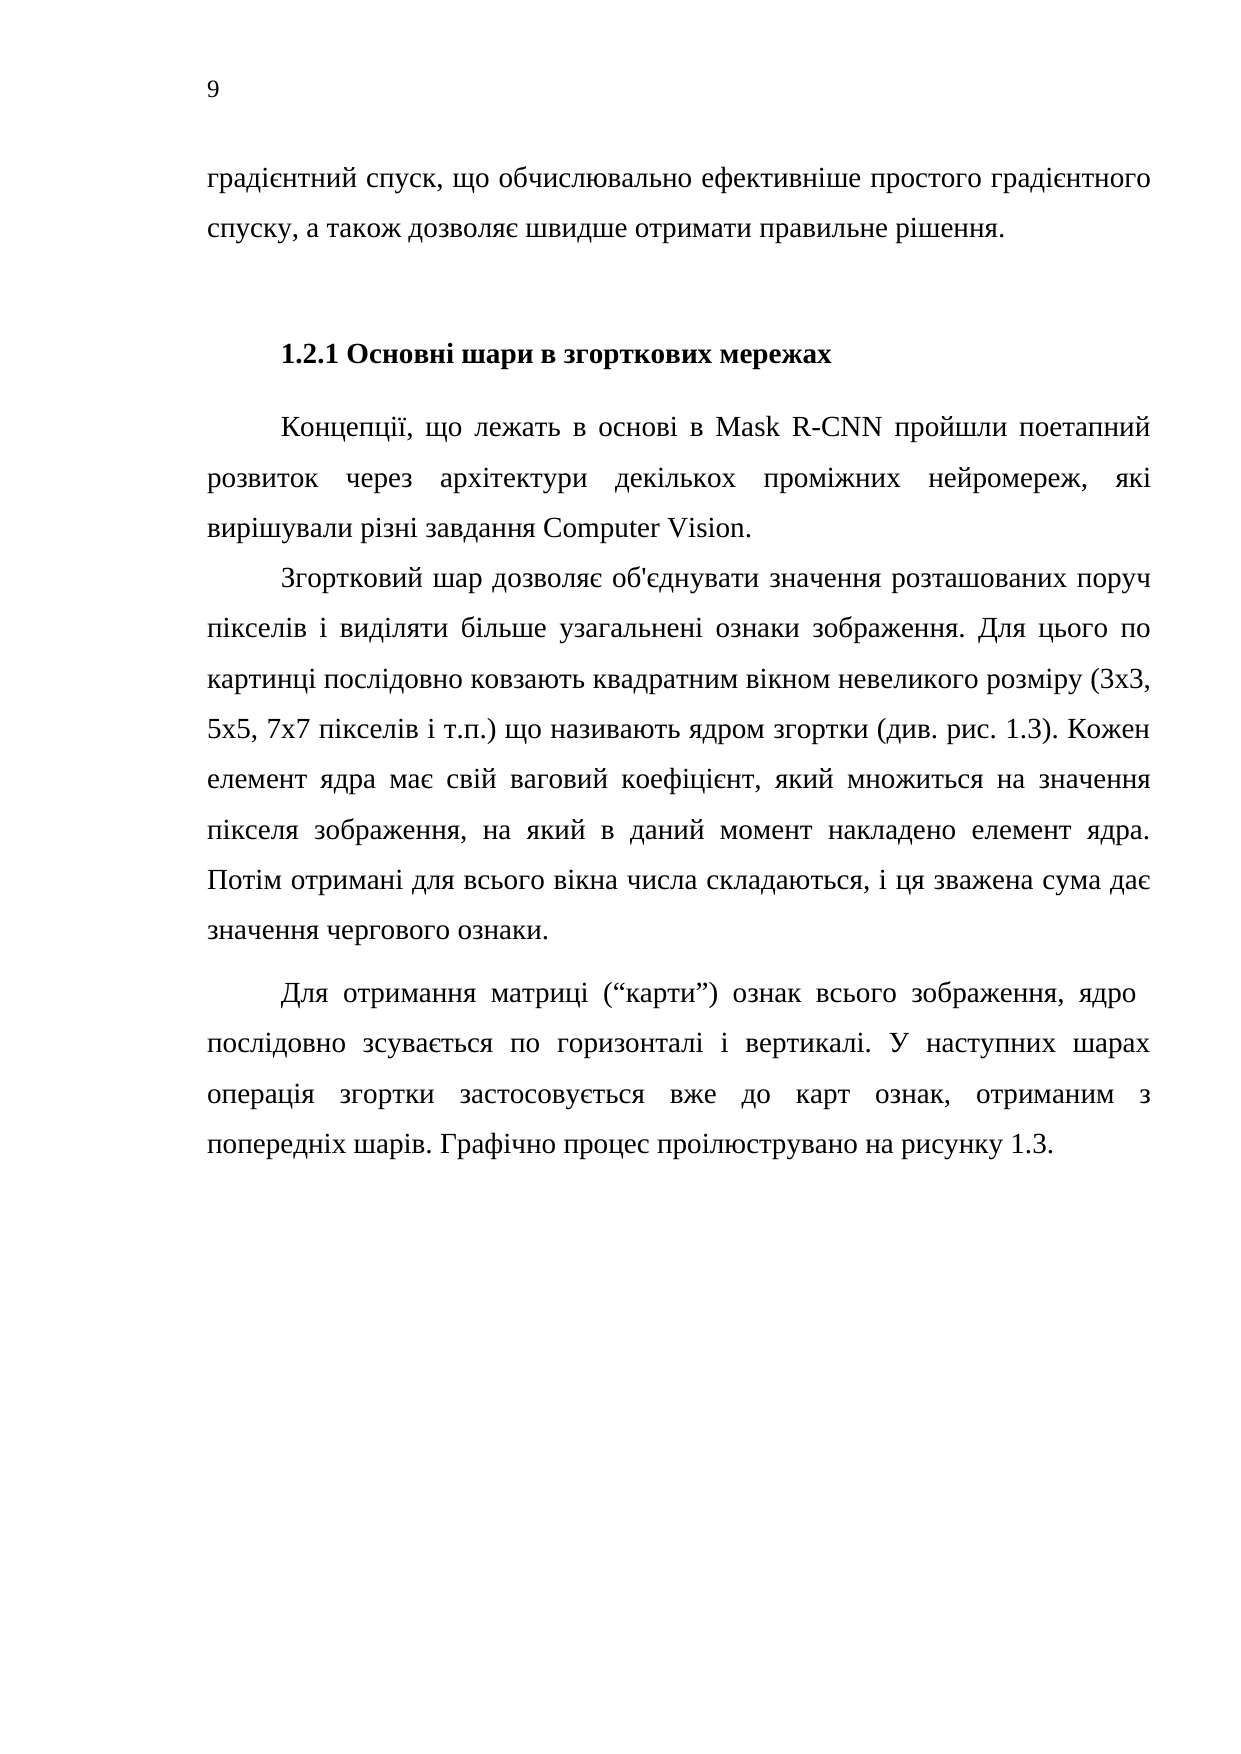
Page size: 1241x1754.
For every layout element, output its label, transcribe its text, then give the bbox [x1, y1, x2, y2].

subtitle 1.2.1 Основні шари в згорткових мережах [207, 336, 1152, 369]
text Для отримання матриці (“карти”) ознак всього зображення, ядро ​​послідовно зсувається по горизонталі і вертикалі. У наступних шарах операція згортки застосовується вже до карт ознак, отриманим з попередніх шарів. Графічно процес проілюструвано на рисунку 1.3. [207, 975, 1152, 1160]
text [207, 160, 1152, 244]
text Концепції, що лежать в основі в Mask R-CNN пройшли поетапний розвиток через архітектури декількох проміжних нейромереж, які вирішували різні завдання Computer Vision. [207, 409, 1152, 543]
text Згортковий шар дозволяє об'єднувати значення розташованих поруч пікселів і виділяти більше узагальнені ознаки зображення. Для цього по картинці послідовно ковзають квадратним вікном невеликого розміру (3х3, 5х5, 7х7 пікселів і т.п.) що називають ядром згортки (див. рис. 1.3). Кожен елемент ядра має свій ваговий коефіцієнт, який множиться на значення пікселя зображення, на який в даний момент накладено елемент ядра. Потім отримані для всього вікна числа складаються, і ця зважена сума дає значення чергового ознаки. [207, 560, 1152, 946]
